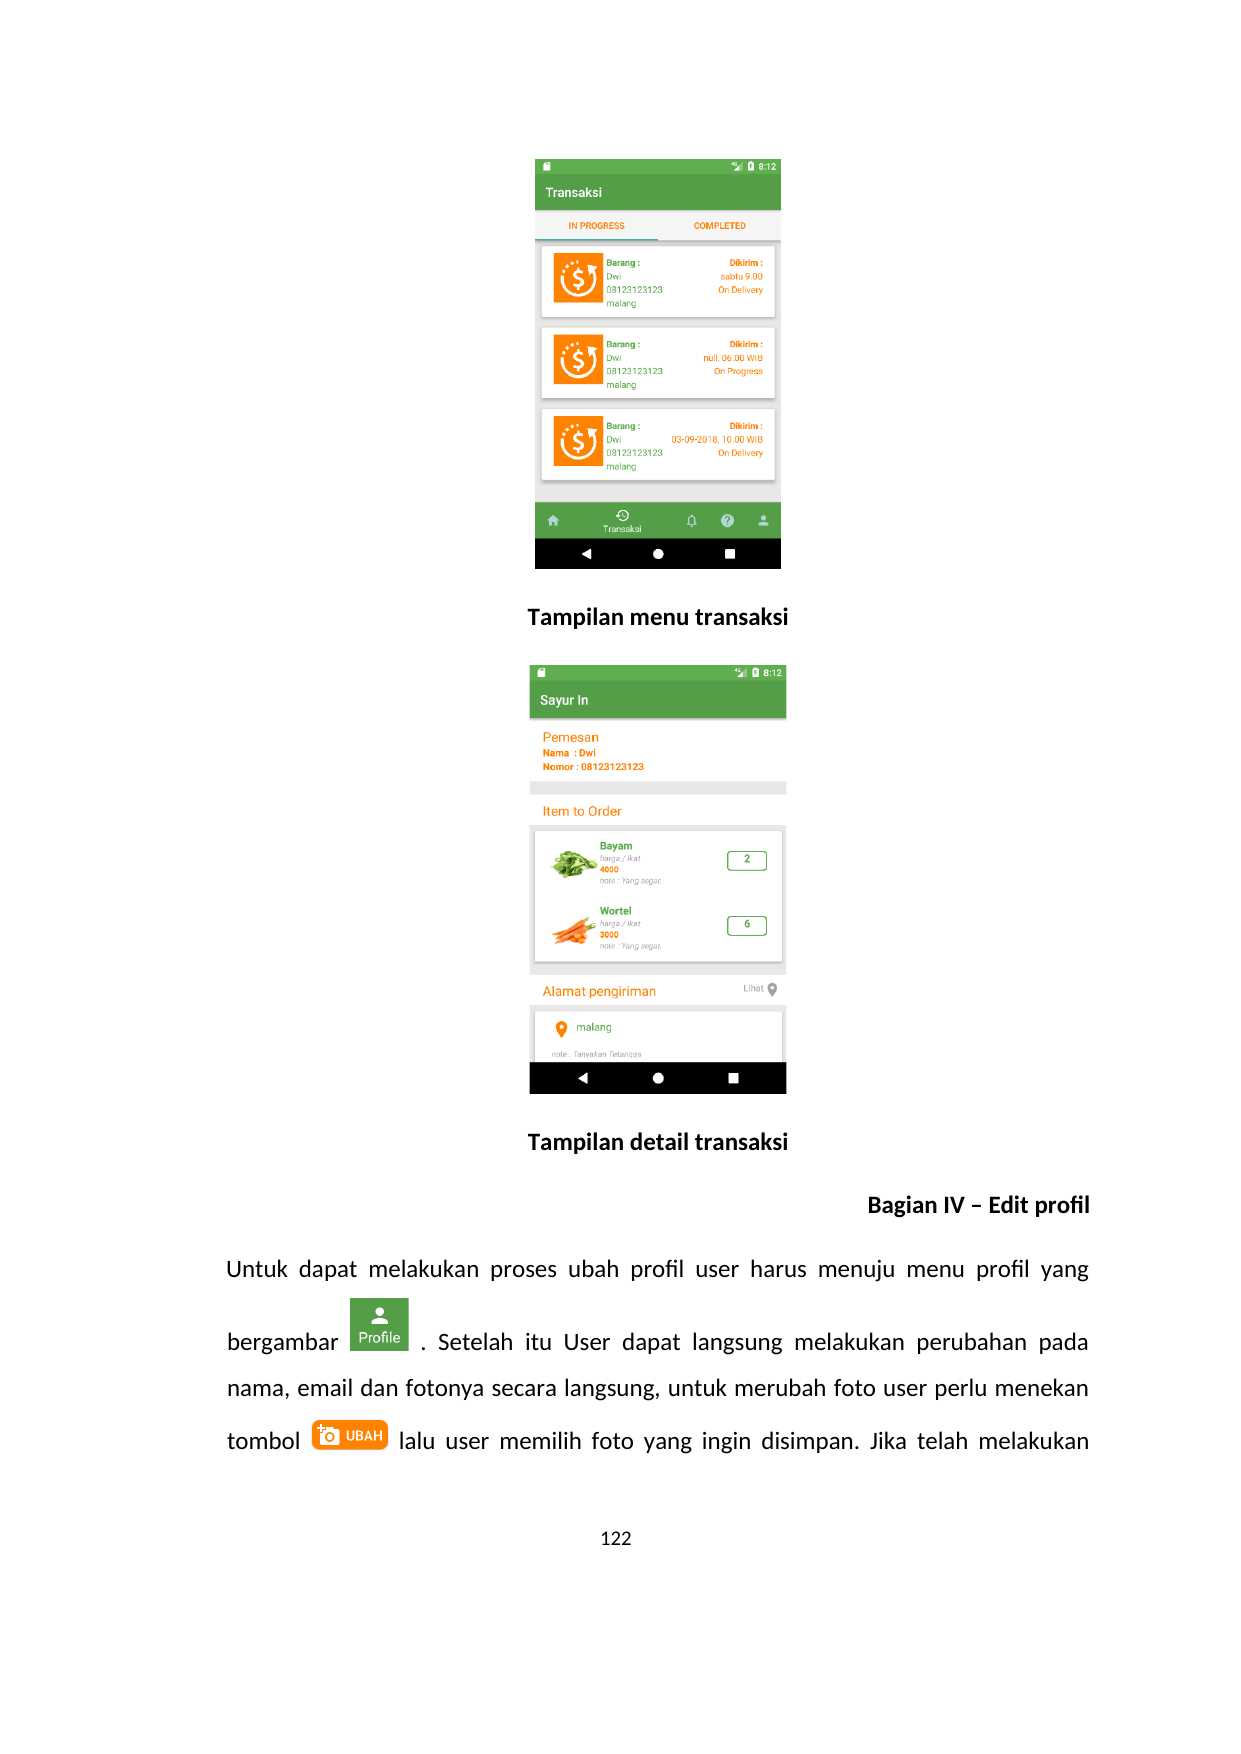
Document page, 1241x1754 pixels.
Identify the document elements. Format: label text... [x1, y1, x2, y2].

text Bagian IV – Edit profil [226, 1189, 1090, 1220]
picture [350, 1298, 409, 1351]
text Tampilan detail transaksi [226, 1126, 1090, 1157]
picture [310, 1417, 389, 1450]
picture [529, 665, 787, 1094]
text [226, 1253, 1090, 1456]
text Tampilan menu transaksi [226, 602, 1090, 632]
picture [535, 159, 781, 569]
